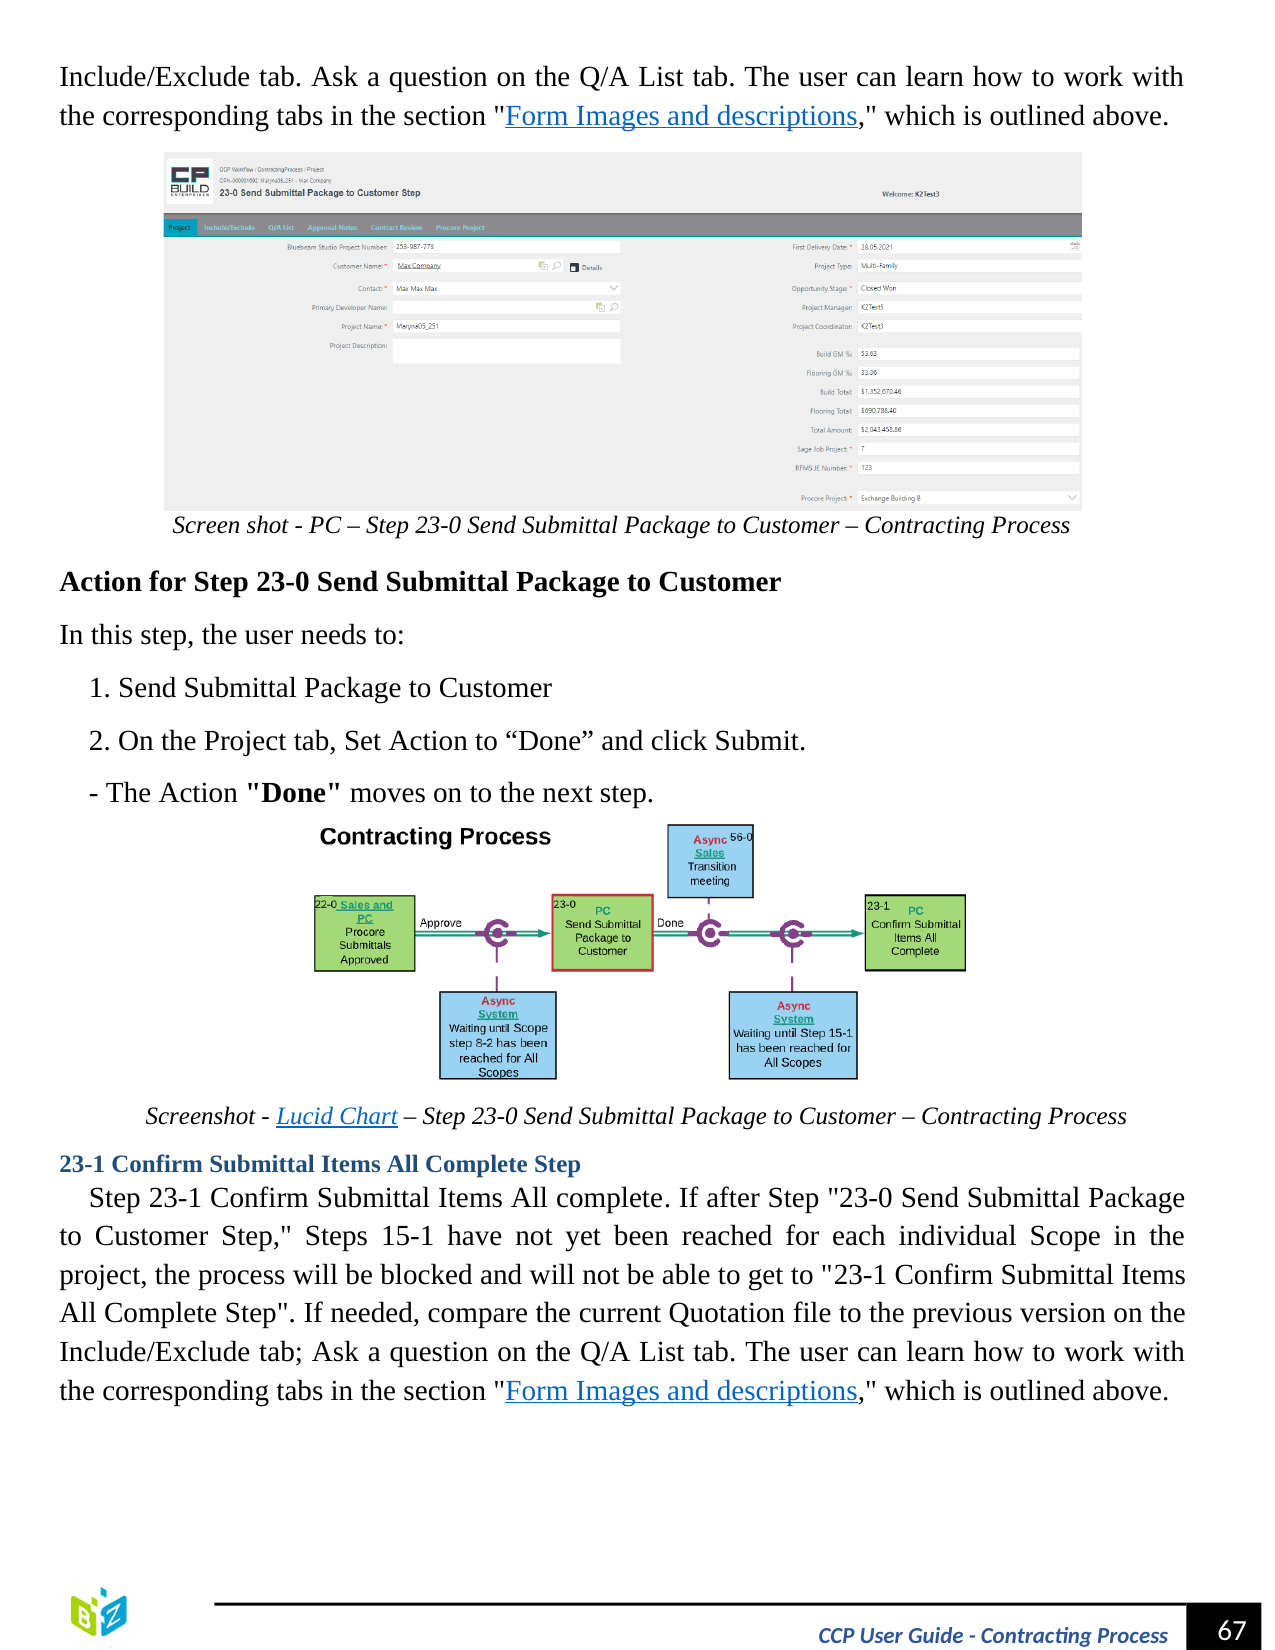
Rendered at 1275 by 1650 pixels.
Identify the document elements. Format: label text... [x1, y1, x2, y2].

picture [305, 814, 970, 1083]
subtitle 23-1 Confirm Submittal Items All Complete Step [59, 1149, 1186, 1178]
text Action for Step 23-0 Send Submittal Package to Customer [59, 564, 1186, 598]
text 2. On the Project tab, Set Action to “Done” and click Submit. [59, 723, 1186, 756]
text - The Action "Done" moves on to the next step. [59, 776, 1186, 809]
picture [163, 152, 1082, 511]
picture [59, 1572, 135, 1648]
text 1. Send Submittal Package to Customer [89, 670, 1186, 703]
text Screenshot - Lucid Chart – Step 23-0 Send Submittal Package to Customer – Contracting Process [59, 1101, 1186, 1130]
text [59, 59, 1186, 131]
text In this step, the user needs to: [59, 617, 1186, 651]
text Screen shot - PC – Step 23-0 Send Submittal Package to Customer – Contracting Process [59, 511, 1186, 539]
text Step 23-1 Confirm Submittal Items All complete. If after Step "23-0 Send Submittal Package to Customer Step," Steps 15-1 have not yet been reached for each individual Scope in the project, the process will be blocked and will not be able to get to "23-1 Confirm Submittal Items All Complete Step". If needed, compare the current Quotation file to the previous version on the Include/Exclude tab; Ask a question on the Q/A List tab. The user can learn how to work with the corresponding tabs in the section "Form Images and descriptions," which is outlined above. [59, 1180, 1186, 1406]
